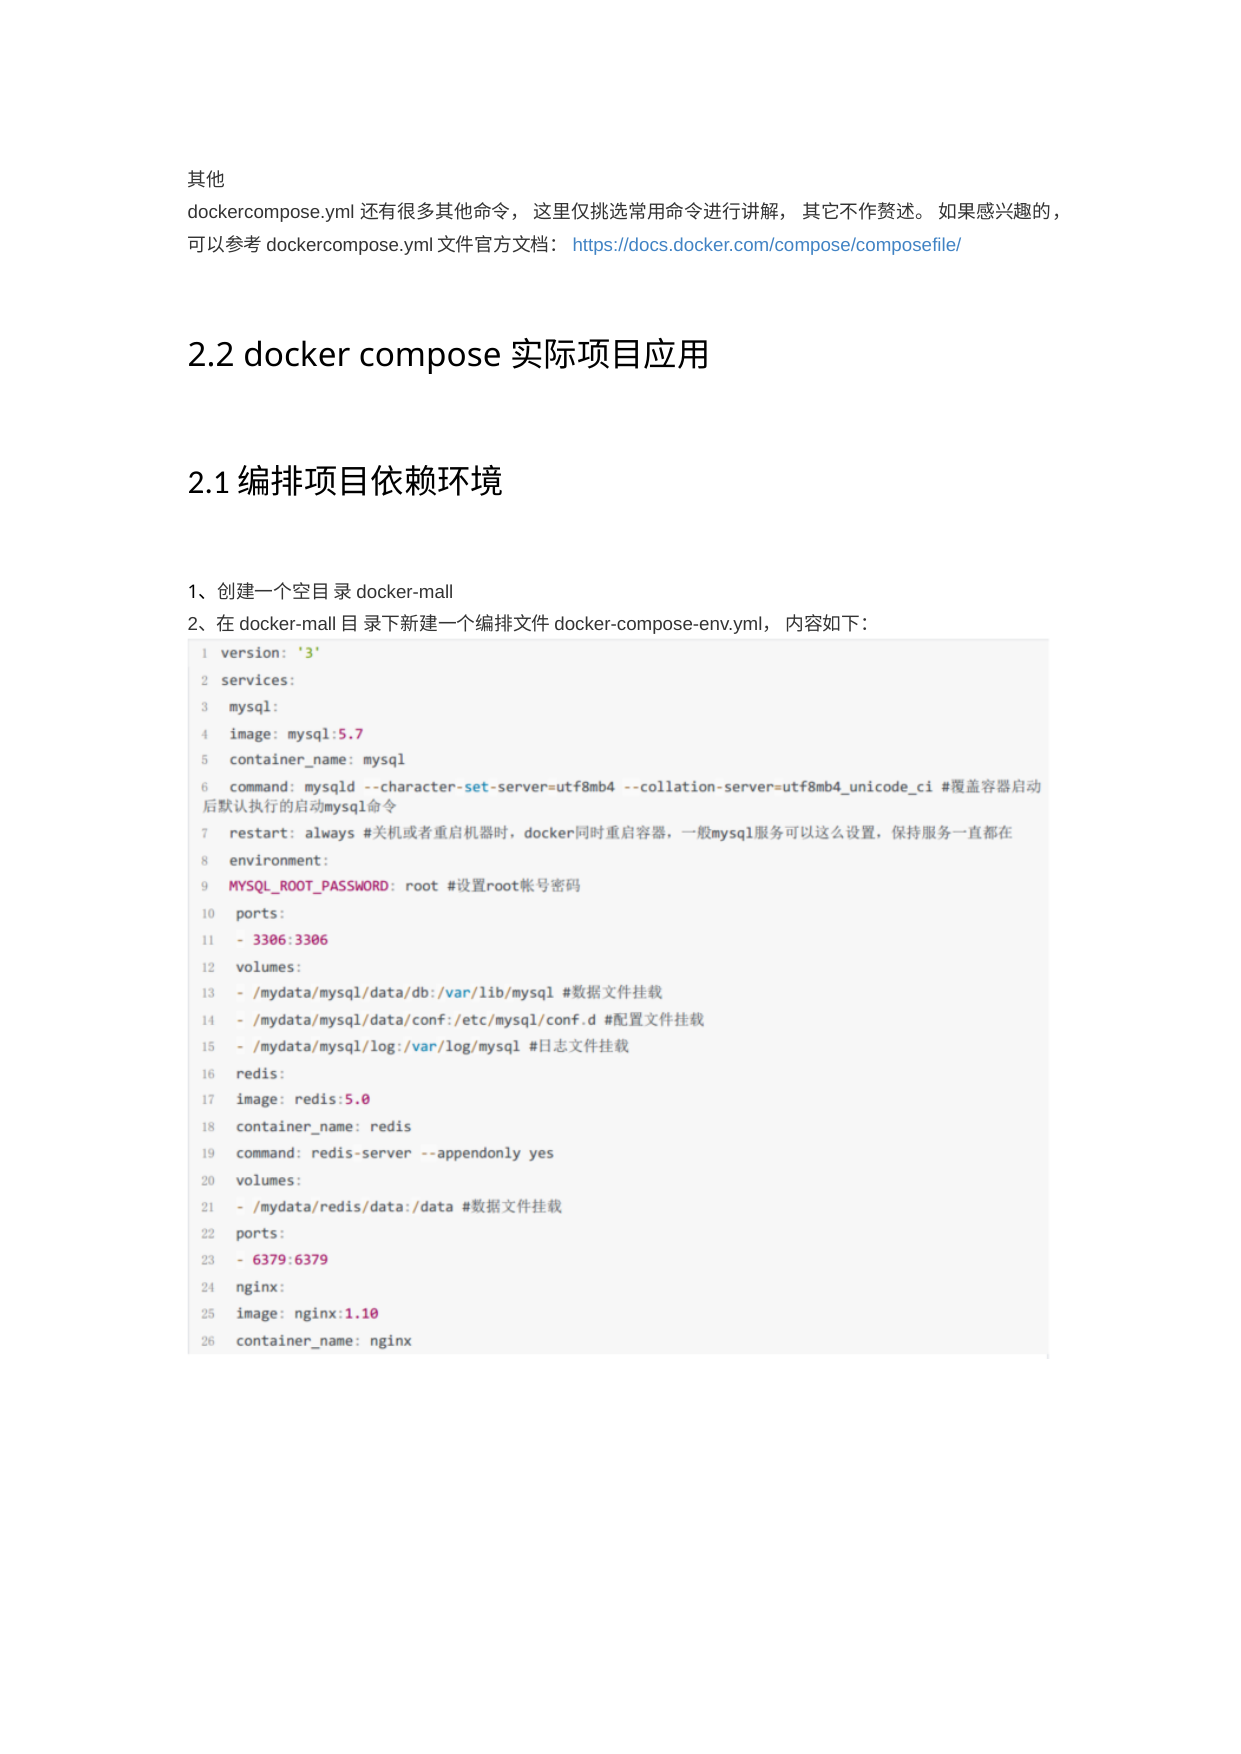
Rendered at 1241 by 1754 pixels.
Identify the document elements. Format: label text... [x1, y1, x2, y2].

text 其他 dockercompose.yml 还有很多其他命令， 这里仅挑选常用命令进行讲解， 其它不作赘述。 如果感兴趣的，可以参考dockercompose.yml文件官方文档： https://docs.docker.com/compose/composefile/ [187, 162, 1053, 259]
subtitle 2.1 编排项目依赖环境 [187, 446, 1053, 511]
picture [187, 638, 1053, 1359]
subtitle 2.2 docker compose 实际项目应用 [187, 319, 1053, 384]
text 1、创建一个空目 录docker-mall 2、在docker-mall目 录下新建一个编排文件docker-compose-env.yml， 内容如下： [187, 574, 1053, 638]
